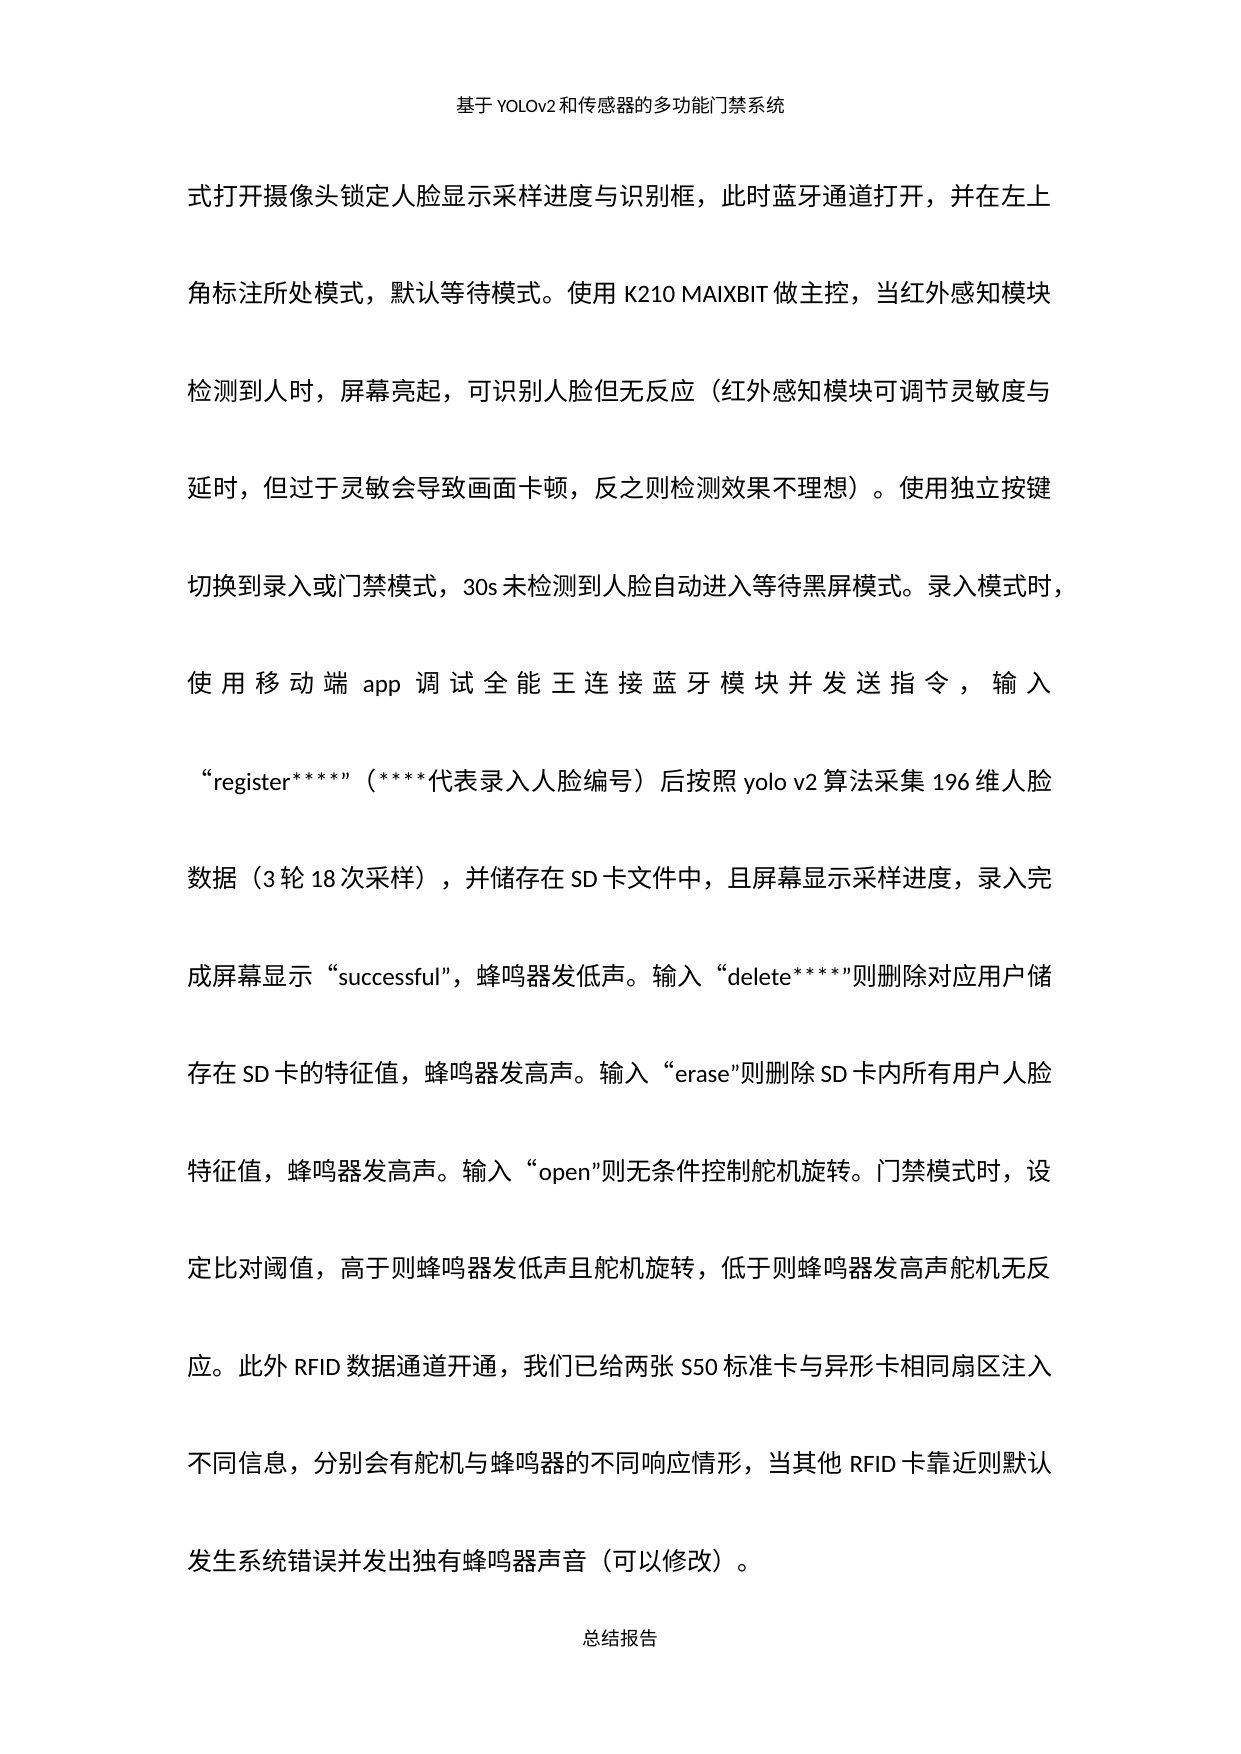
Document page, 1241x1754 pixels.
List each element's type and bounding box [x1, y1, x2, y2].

text [187, 162, 1053, 1592]
